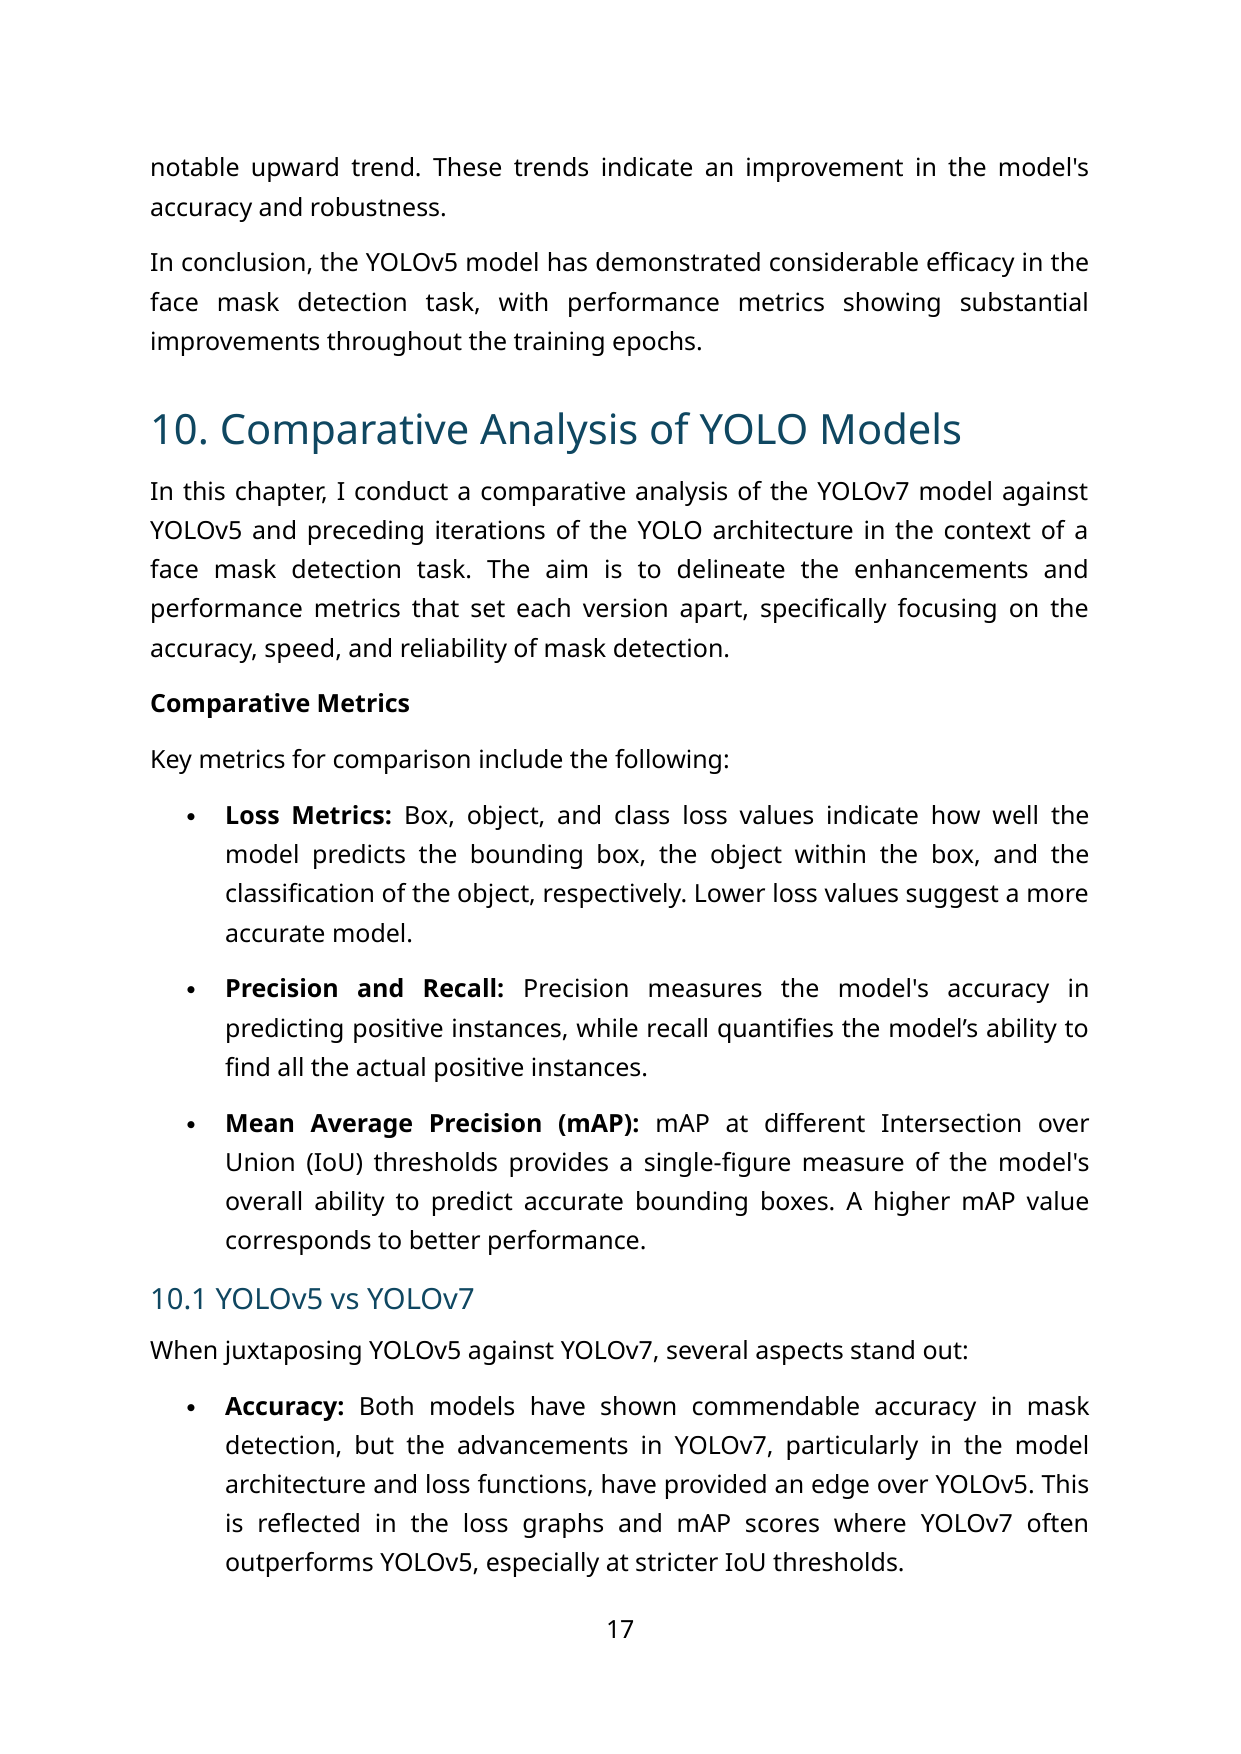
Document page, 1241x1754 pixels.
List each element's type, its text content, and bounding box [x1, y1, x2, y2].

list Mean Average Precision (mAP): mAP at different Intersection over Union (IoU) thresholds provides a single-figure measure of the model's overall ability to predict accurate bounding boxes. A higher mAP value corresponds to better performance. [187, 1105, 1090, 1257]
text In conclusion, the YOLOv5 model has demonstrated considerable efficacy in the face mask detection task, with performance metrics showing substantial improvements throughout the training epochs. [150, 245, 1090, 357]
list Accuracy: Both models have shown commendable accuracy in mask detection, but the advancements in YOLOv7, particularly in the model architecture and loss functions, have provided an edge over YOLOv5. This is reflected in the loss graphs and mAP scores where YOLOv7 often outperforms YOLOv5, especially at stricter IoU thresholds. [187, 1388, 1090, 1579]
text When juxtaposing YOLOv5 against YOLOv7, several aspects stand out: [150, 1332, 1090, 1367]
text Comparative Metrics [150, 686, 1090, 720]
subtitle 10.1 YOLOv5 vs YOLOv7 [150, 1278, 1090, 1318]
list Loss Metrics: Box, object, and class loss values indicate how well the model predicts the bounding box, the object within the box, and the classification of the object, respectively. Lower loss values suggest a more accurate model. [187, 798, 1090, 949]
subtitle 10. Comparative Analysis of YOLO Models [150, 400, 1090, 457]
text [150, 150, 1090, 223]
text In this chapter, I conduct a comparative analysis of the YOLOv7 model against YOLOv5 and preceding iterations of the YOLO architecture in the context of a face mask detection task. The aim is to delineate the enhancements and performance metrics that set each version apart, specifically focusing on the accuracy, speed, and reliability of mask detection. [150, 473, 1090, 664]
text Key metrics for comparison include the following: [150, 742, 1090, 776]
list Precision and Recall: Precision measures the model's accuracy in predicting positive instances, while recall quantifies the model’s ability to find all the actual positive instances. [187, 971, 1090, 1083]
